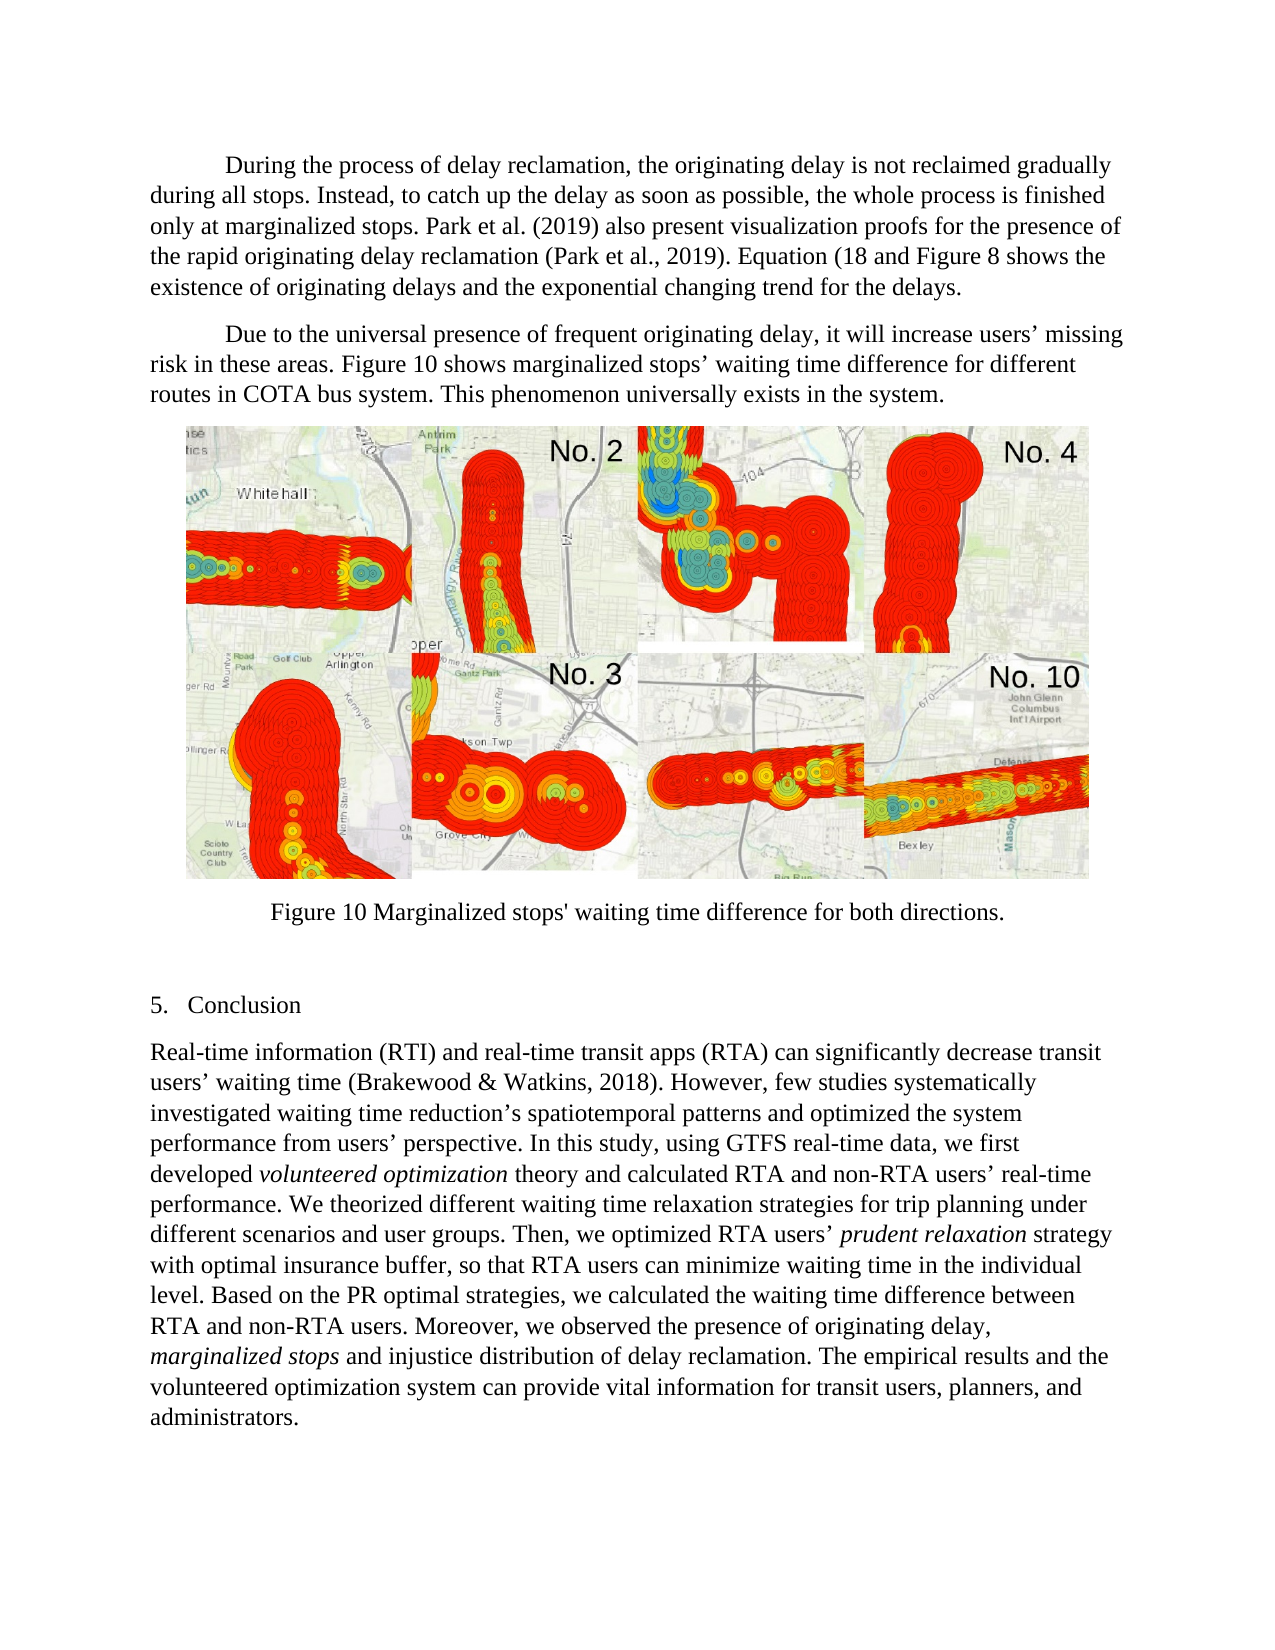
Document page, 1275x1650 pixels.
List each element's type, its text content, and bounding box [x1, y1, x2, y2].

text During the process of delay reclamation, the originating delay is not reclaimed gradually during all stops. Instead, to catch up the delay as soon as possible, the whole process is finished only at marginalized stops. Park et al. (2019) also present visualization proofs for the presence of the rapid originating delay reclamation (Park et al., 2019). Equation 18 and Figure 8 shows the existence of originating delays and the exponential changing trend for the delays. [150, 150, 1125, 300]
picture [186, 426, 1089, 879]
text Due to the universal presence of frequent originating delay, it will increase users’ missing risk in these areas. Figure 10 shows marginalized stops’ waiting time difference for different routes in COTA bus system. This phenomenon universally exists in the system. [150, 319, 1125, 408]
text Figure 10 Marginalized stops' waiting time difference for both directions. [150, 897, 1125, 925]
list Conclusion [150, 990, 1125, 1019]
text Real-time information (RTI) and real-time transit apps (RTA) can significantly decrease transit users’ waiting time (Brakewood & Watkins, 2018). However, few studies systematically investigated waiting time reduction’s spatiotemporal patterns and optimized the system performance from users’ perspective. In this study, using GTFS real-time data, we first developed volunteered optimization theory and calculated RTA and non-RTA users’ real-time performance. We theorized different waiting time relaxation strategies for trip planning under different scenarios and user groups. Then, we optimized RTA users’ prudent relaxation strategy with optimal insurance buffer, so that RTA users can minimize waiting time in the individual level. Based on the PR optimal strategies, we calculated the waiting time difference between RTA and non-RTA users. Moreover, we observed the presence of originating delay, marginalized stops and injustice distribution of delay reclamation. The empirical results and the volunteered optimization system can provide vital information for transit users, planners, and administrators. [150, 1037, 1125, 1431]
